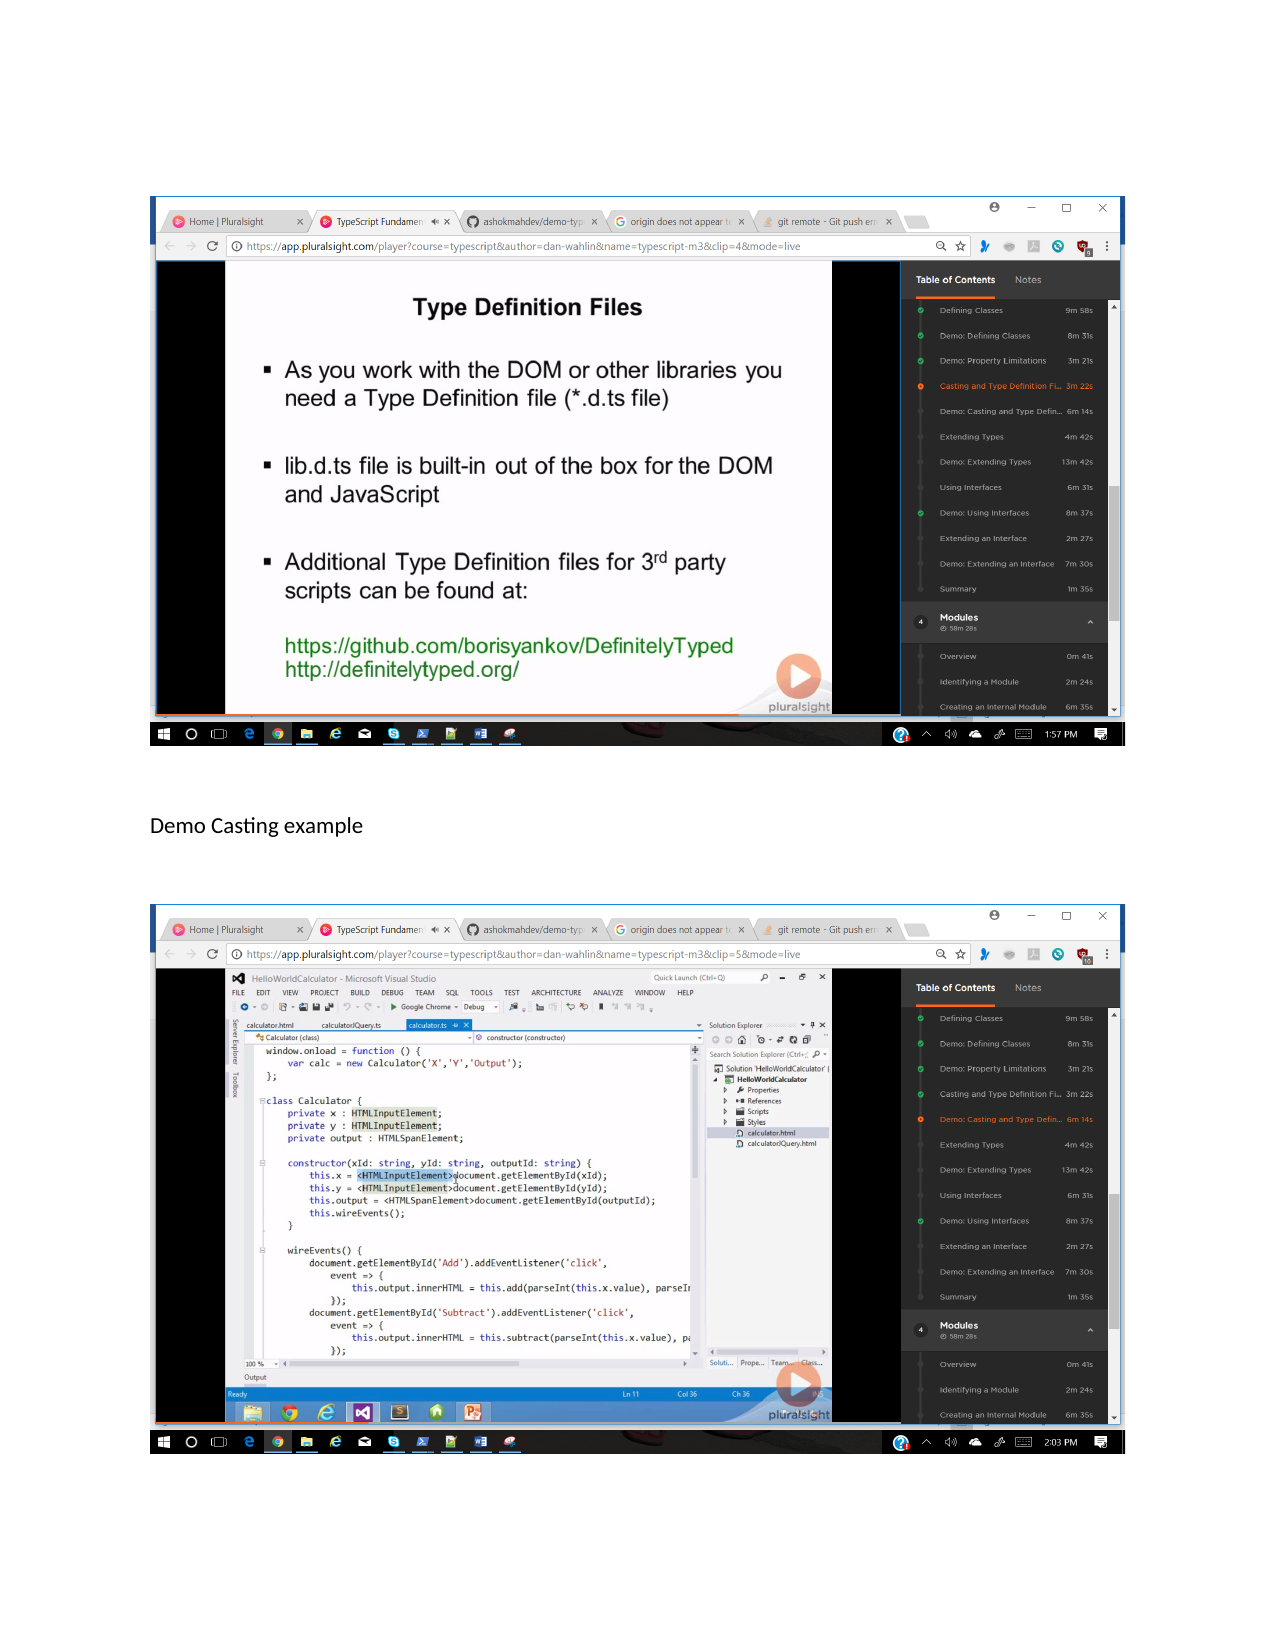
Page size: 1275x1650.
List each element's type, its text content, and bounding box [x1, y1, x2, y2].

text Demo Casting example [150, 811, 1125, 839]
picture [150, 904, 1125, 1454]
picture [150, 196, 1125, 746]
